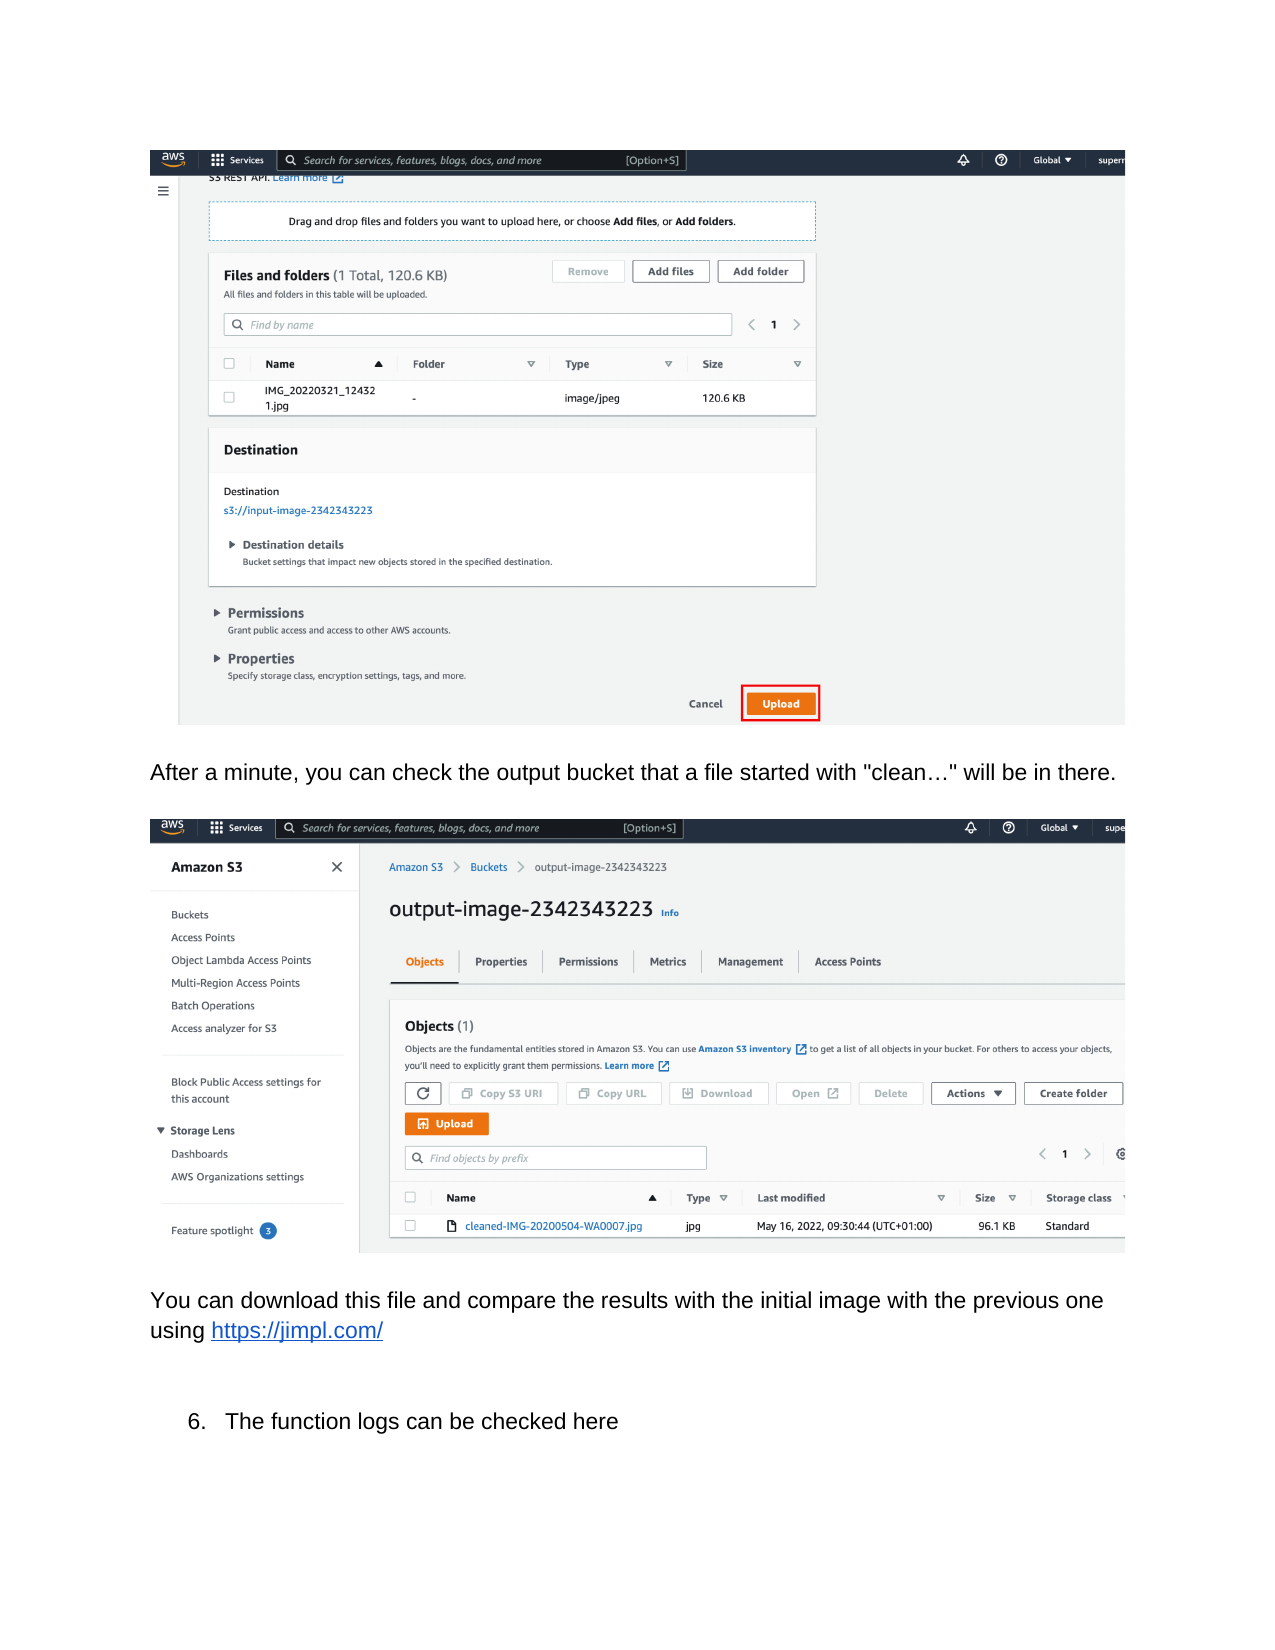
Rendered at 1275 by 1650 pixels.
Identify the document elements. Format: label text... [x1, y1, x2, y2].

picture [150, 819, 1125, 1253]
text After a minute, you can check the output bucket that a file started with "clean…" will be in there. [150, 759, 1125, 785]
text You can download this file and compare the results with the initial image with the previous one using https://jimpl.com/ [150, 1287, 1125, 1343]
list The function logs can be checked here [187, 1408, 1125, 1434]
picture [150, 150, 1125, 725]
